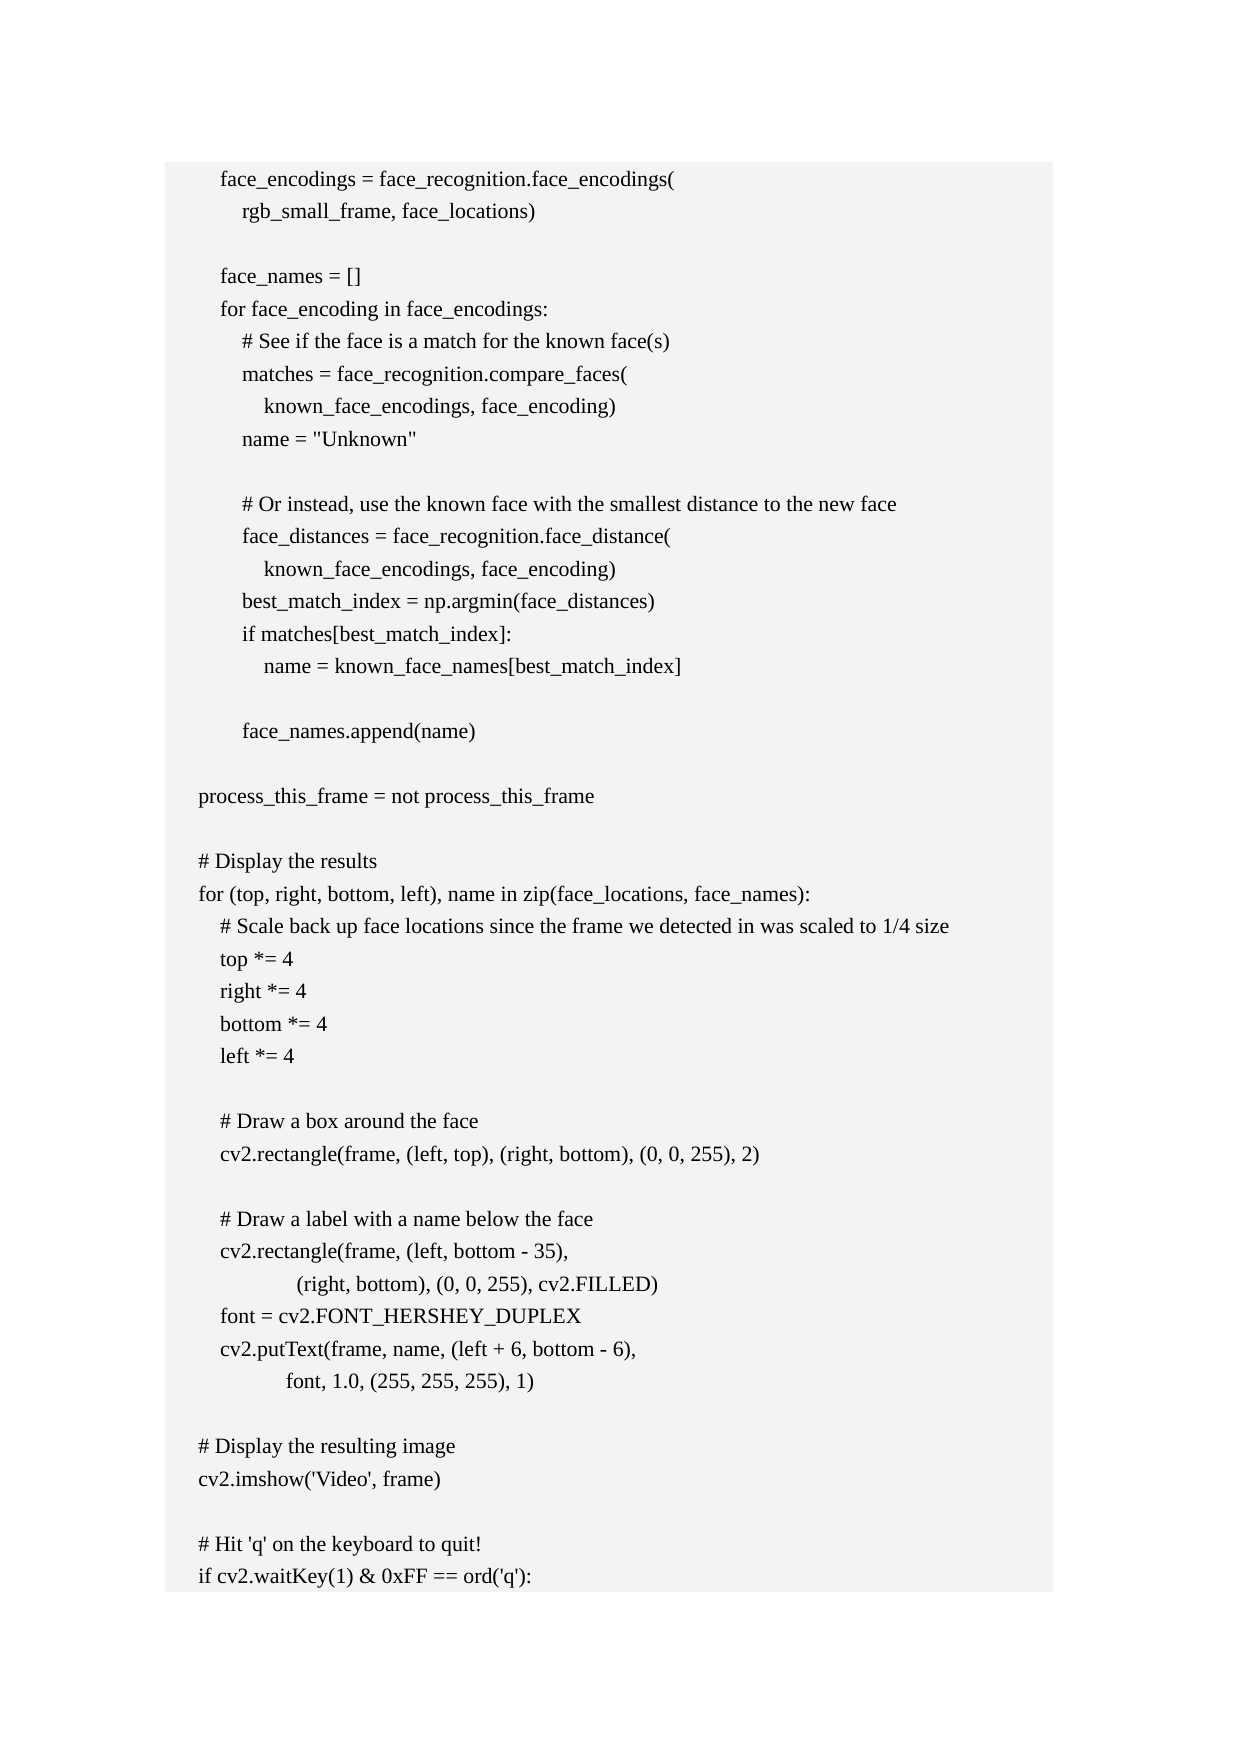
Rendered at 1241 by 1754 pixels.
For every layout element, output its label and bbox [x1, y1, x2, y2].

table_header [165, 162, 1053, 1592]
